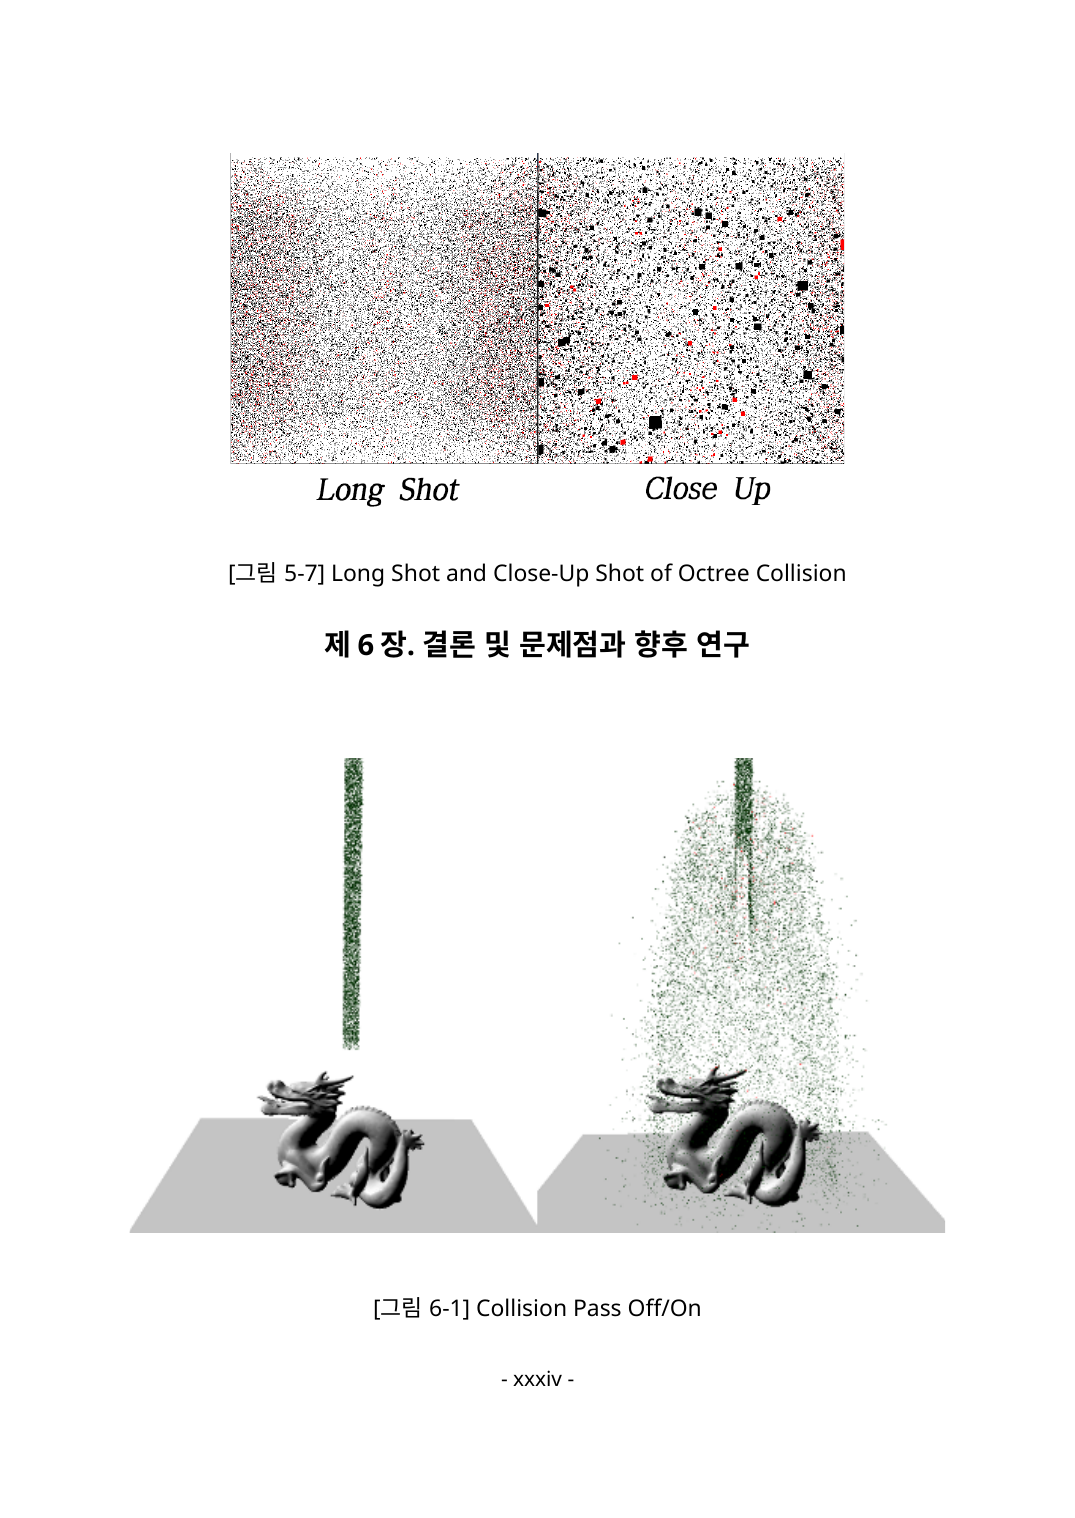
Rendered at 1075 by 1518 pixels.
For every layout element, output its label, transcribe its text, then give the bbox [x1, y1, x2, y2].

text [그림 5-7] Long Shot and Close-Up Shot of Octree Collision [118, 548, 957, 594]
text 제6장. 결론 및 문제점과 향후 연구 [118, 619, 957, 666]
picture [129, 758, 946, 1233]
text [그림 6-1] Collision Pass Off/On [118, 1283, 957, 1329]
picture [230, 153, 845, 520]
